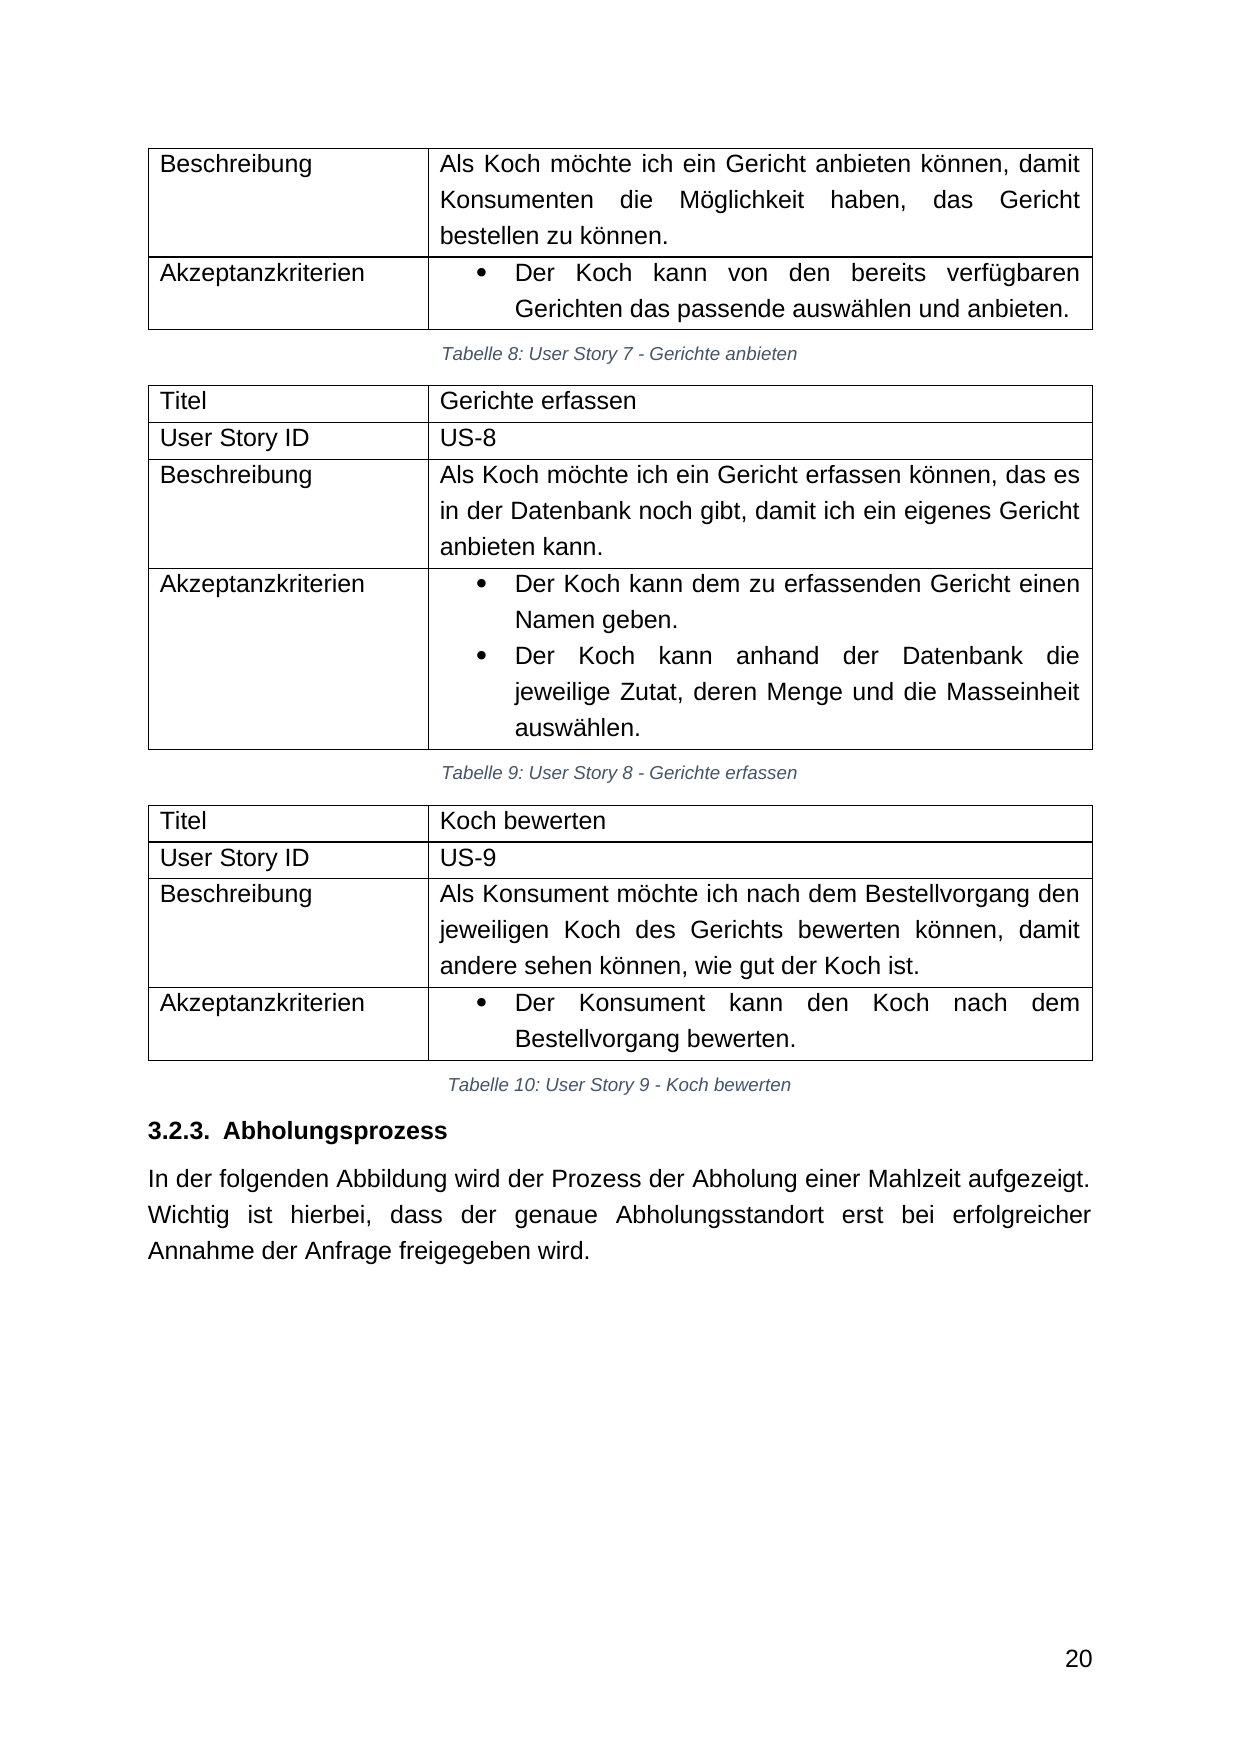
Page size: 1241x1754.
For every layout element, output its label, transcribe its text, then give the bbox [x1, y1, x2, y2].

table_cell Der Konsument kann den Koch nach dem Bestellvorgang bewerten. [429, 988, 1092, 1060]
table_cell Als Koch möchte ich ein Gericht anbieten können, damit Konsumenten die Möglichkeit haben, das Gericht bestellen zu können. [429, 149, 1092, 256]
text Tabelle 8: User Story 7 - Gerichte anbieten [148, 343, 1092, 364]
table_cell User Story ID [149, 423, 428, 459]
table_cell Akzeptanzkriterien [149, 988, 428, 1060]
table_cell User Story ID [149, 843, 428, 878]
table_cell Der Koch kann von den bereits verfügbaren Gerichten das passende auswählen und anbieten. [429, 258, 1092, 329]
table_header Titel [149, 806, 428, 841]
subtitle Abholungsprozess [148, 1116, 1092, 1145]
text Tabelle 10: User Story 9 - Koch bewerten [148, 1073, 1092, 1095]
table_cell Beschreibung [149, 149, 428, 256]
table_cell Akzeptanzkriterien [149, 258, 428, 329]
text In der folgenden Abbildung wird der Prozess der Abholung einer Mahlzeit aufgezeigt. Wichtig ist hierbei, dass der genaue Abholungsstandort erst bei erfolgreicher Annahme der Anfrage freigegeben wird. [148, 1164, 1092, 1265]
table_cell Als Koch möchte ich ein Gericht erfassen können, das es in der Datenbank noch gibt, damit ich ein eigenes Gericht anbieten kann. [429, 460, 1092, 568]
table_cell Als Konsument möchte ich nach dem Bestellvorgang den jeweiligen Koch des Gerichts bewerten können, damit andere sehen können, wie gut der Koch ist. [429, 879, 1092, 987]
table_cell Akzeptanzkriterien [149, 569, 428, 749]
table_header Koch bewerten [429, 806, 1092, 841]
table_cell Beschreibung [149, 879, 428, 987]
table_cell Der Koch kann dem zu erfassenden Gericht einen Namen geben. Der Koch kann anhand der Datenbank die jeweilige Zutat, deren Menge und die Masseinheit auswählen. [429, 569, 1092, 749]
table_cell US-8 [429, 423, 1092, 459]
table_cell US-9 [429, 843, 1092, 878]
text Tabelle 9: User Story 8 - Gerichte erfassen [148, 762, 1092, 784]
table_cell Beschreibung [149, 460, 428, 568]
table_header Gerichte erfassen [429, 386, 1092, 422]
table_header Titel [149, 386, 428, 422]
